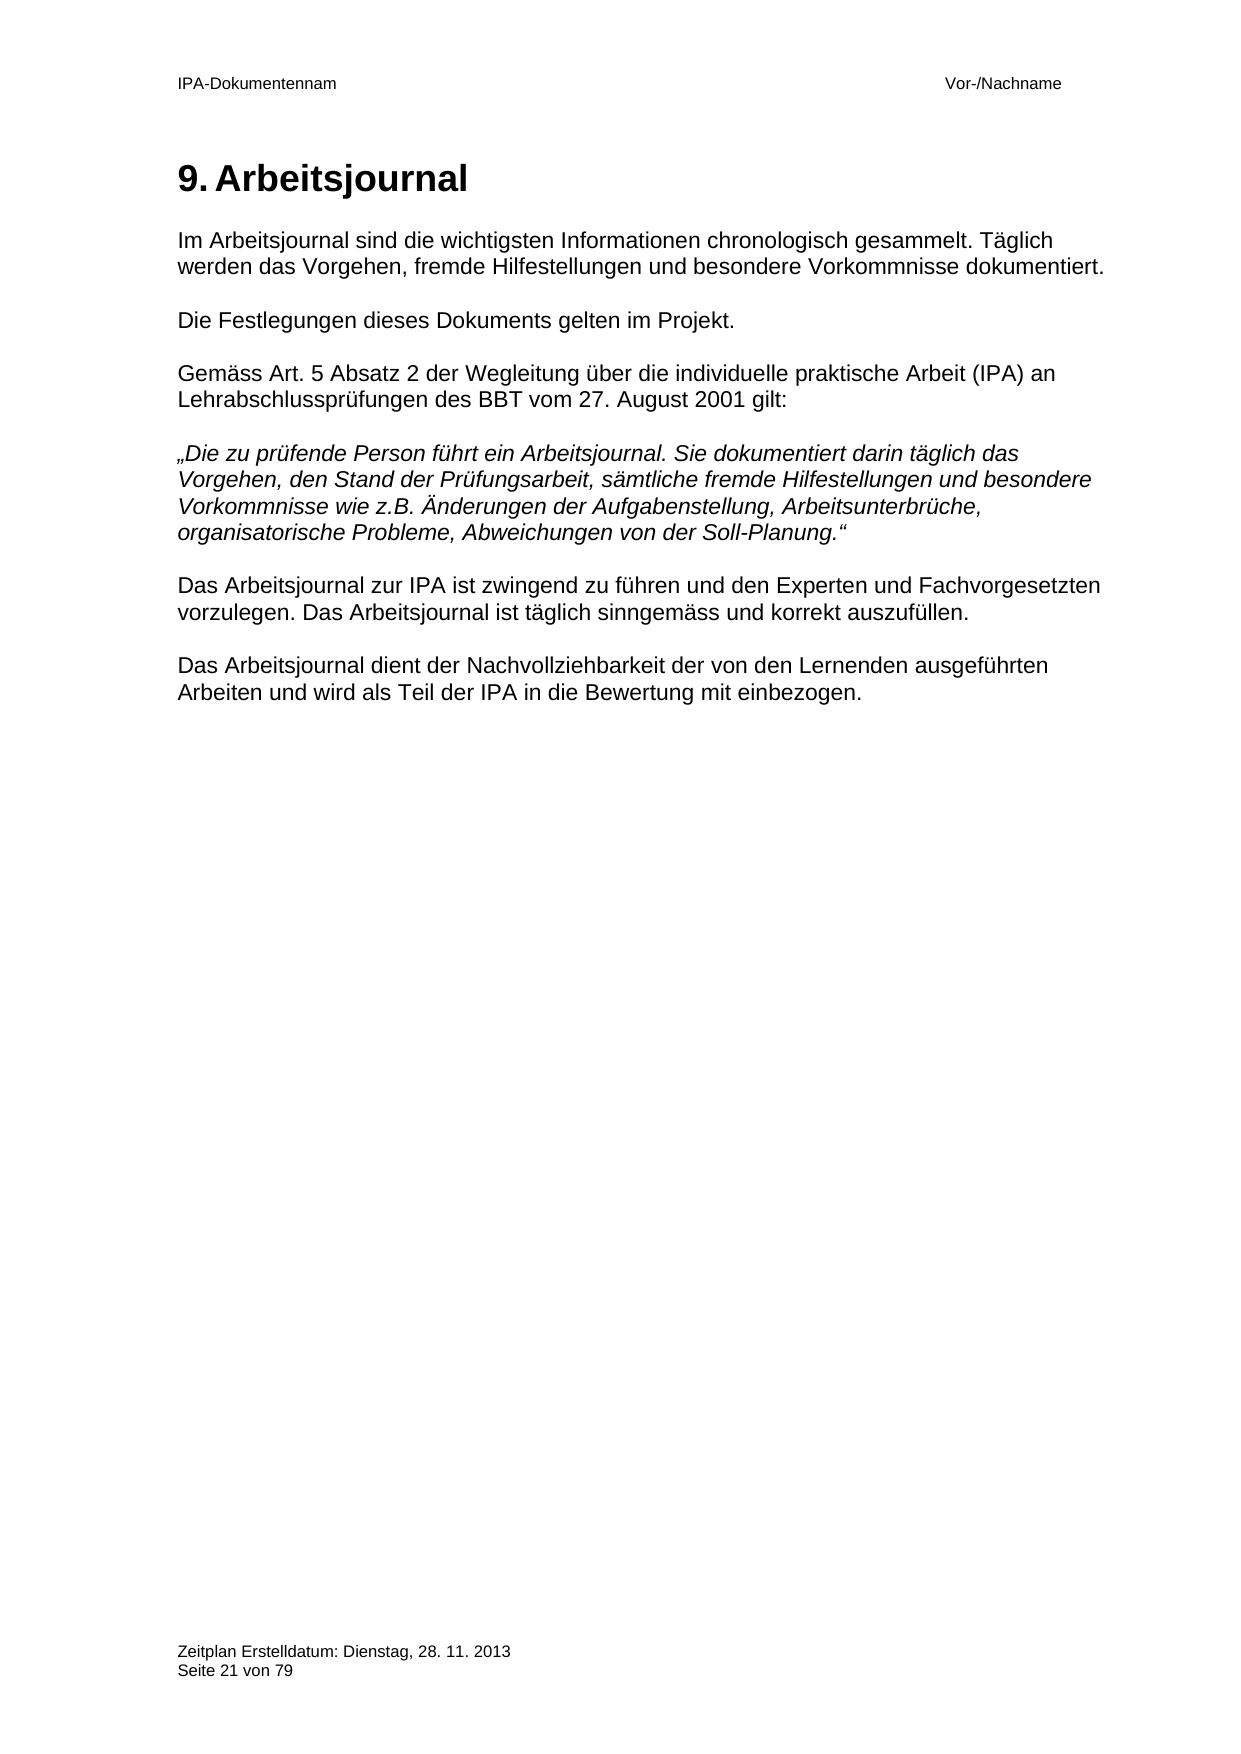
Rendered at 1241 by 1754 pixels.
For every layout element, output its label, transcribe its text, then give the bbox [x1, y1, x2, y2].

text Das Arbeitsjournal dient der Nachvollziehbarkeit der von den Lernenden ausgeführten Arbeiten und wird als Teil der IPA in die Bewertung mit einbezogen. [177, 652, 1122, 705]
text Die Festlegungen dieses Dokuments gelten im Projekt. [177, 307, 1122, 333]
text Gemäss Art. 5 Absatz 2 der Wegleitung über die individuelle praktische Arbeit (IPA) an Lehrabschlussprüfungen des BBT vom 27. August 2001 gilt: [177, 360, 1122, 413]
text Im Arbeitsjournal sind die wichtigsten Informationen chronologisch gesammelt. Täglich werden das Vorgehen, fremde Hilfestellungen und besondere Vorkommnisse dokumentiert. [177, 227, 1122, 279]
text „Die zu prüfende Person führt ein Arbeitsjournal. Sie dokumentiert darin täglich das Vorgehen, den Stand der Prüfungsarbeit, sämtliche fremde Hilfestellungen und besondere Vorkommnisse wie z.B. Änderungen der Aufgabenstellung, Arbeitsunterbrüche, organisatorische Probleme, Abweichungen von der Soll-Planung.“ [177, 440, 1122, 545]
text Das Arbeitsjournal zur IPA ist zwingend zu führen und den Experten und Fachvorgesetzten vorzulegen. Das Arbeitsjournal ist täglich sinngemäss und korrekt auszufüllen. [177, 572, 1122, 625]
subtitle Arbeitsjournal [177, 157, 1122, 200]
